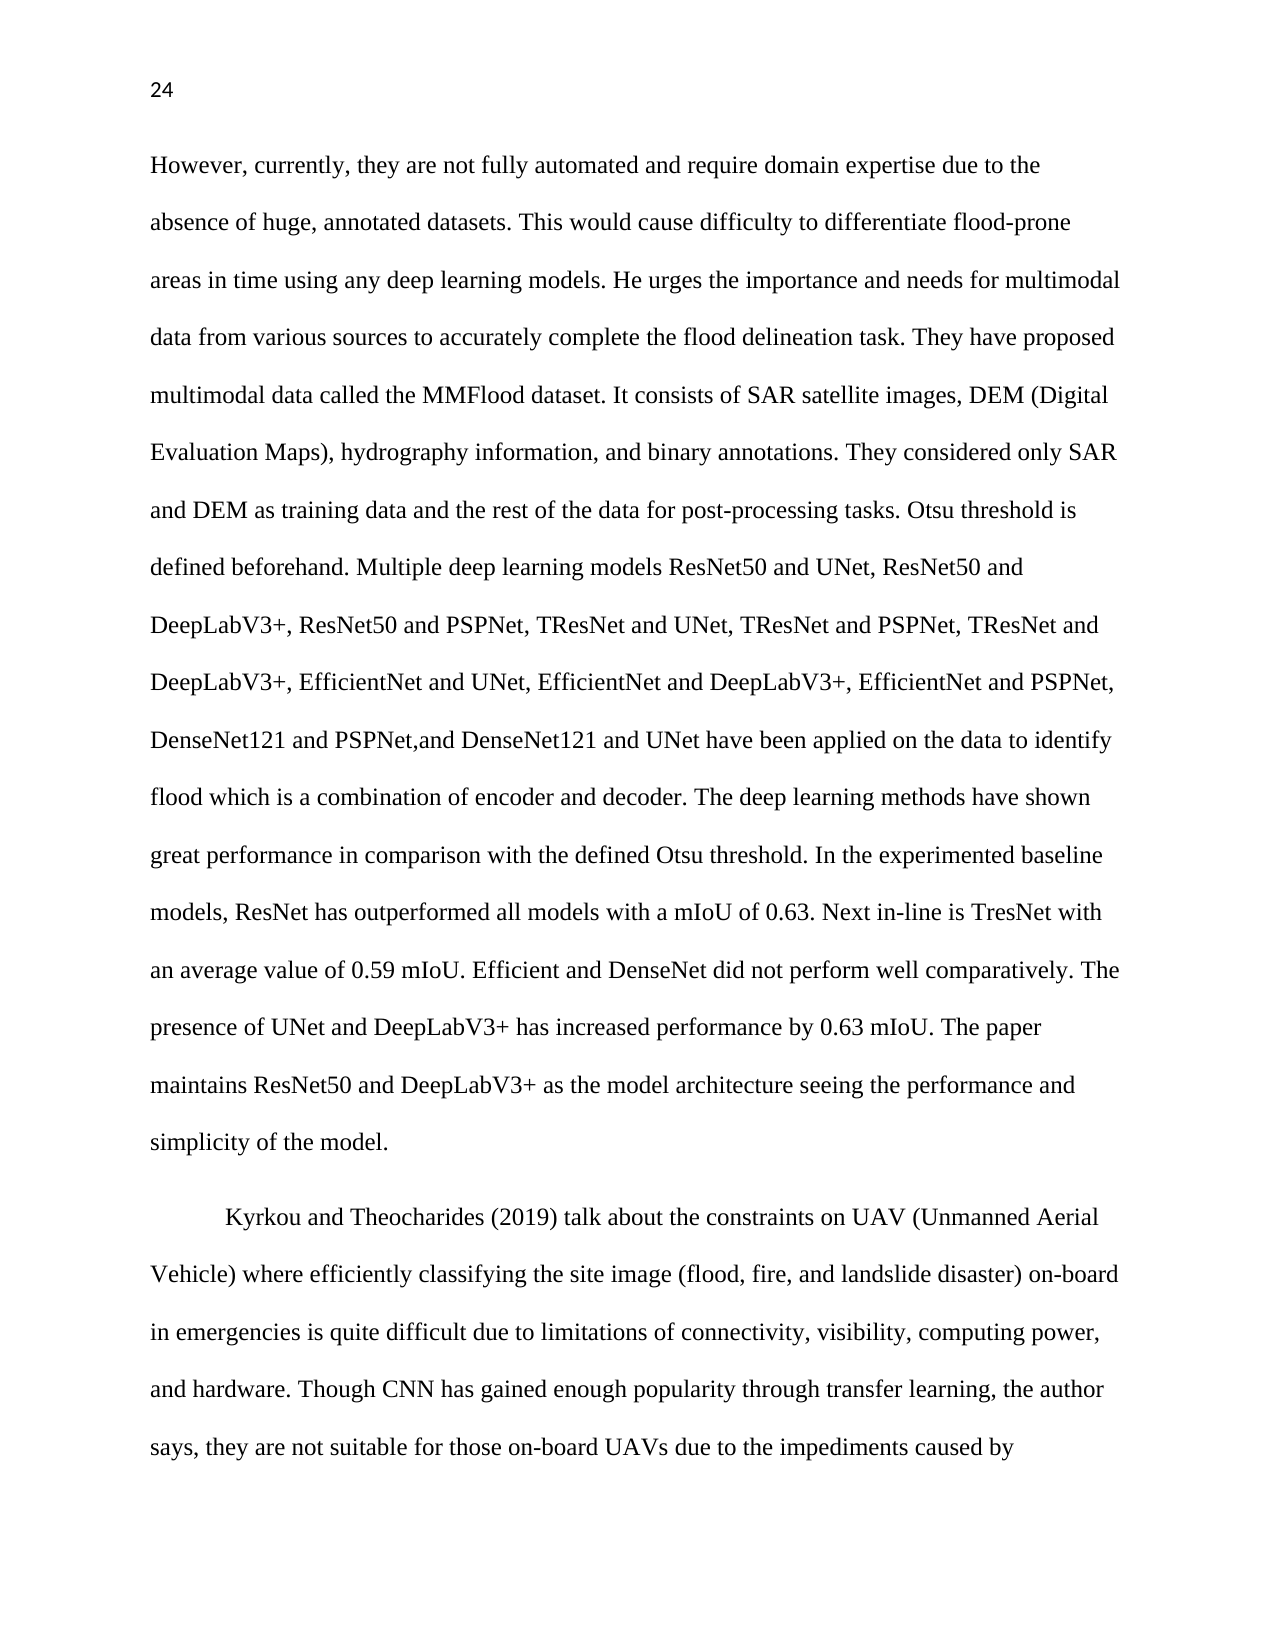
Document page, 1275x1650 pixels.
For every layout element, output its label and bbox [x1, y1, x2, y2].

text [150, 1202, 1125, 1460]
text [150, 150, 1125, 1156]
